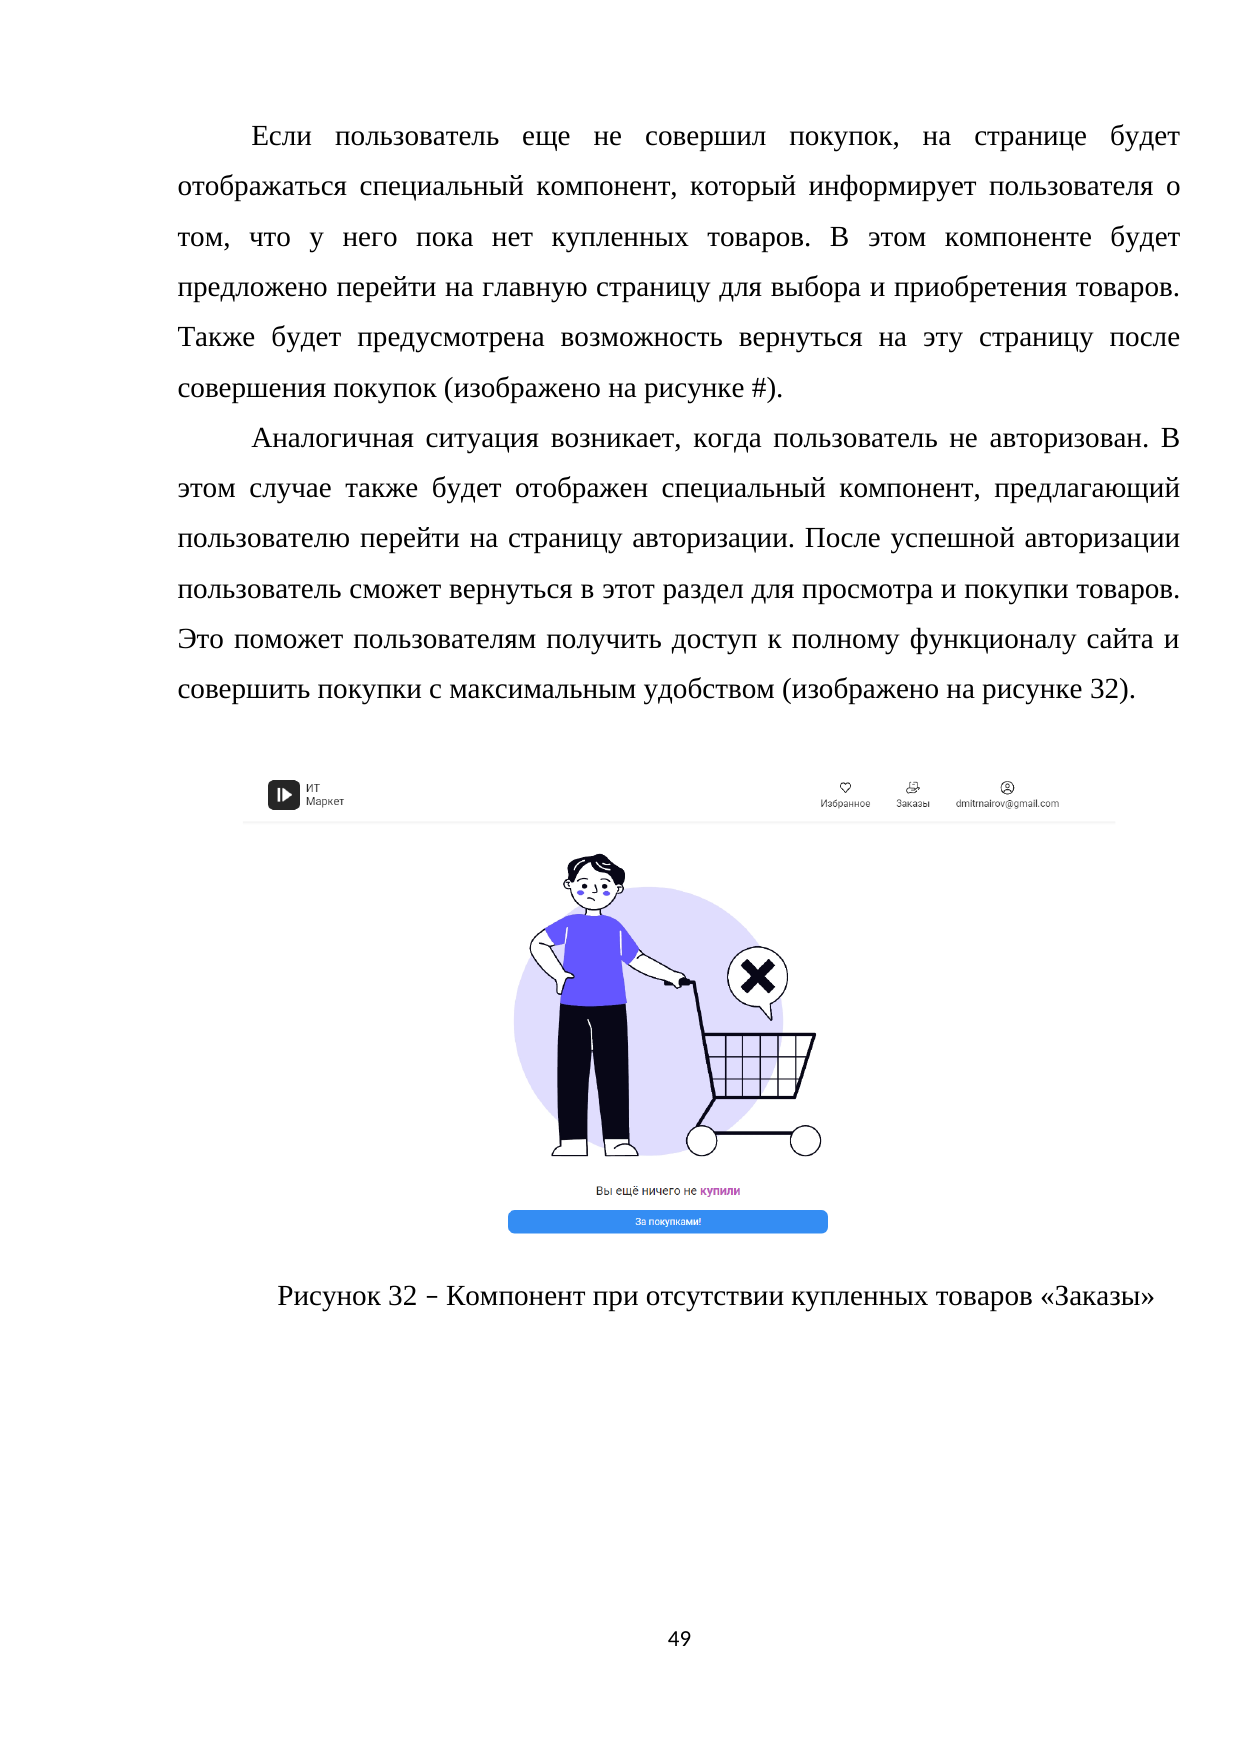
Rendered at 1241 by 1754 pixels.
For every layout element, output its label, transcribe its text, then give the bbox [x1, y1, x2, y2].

picture [242, 772, 1116, 1263]
text Если пользователь еще не совершил покупок, на странице будет отображаться специальный компонент, который информирует пользователя о том, что у него пока нет купленных товаров. В этом компоненте будет предложено перейти на главную страницу для выбора и приобретения товаров. Также будет предусмотрена возможность вернуться на эту страницу после совершения покупок (изображено на рисунке #). [177, 118, 1181, 403]
text Аналогичная ситуация возникает, когда пользователь не авторизован. В этом случае также будет отображен специальный компонент, предлагающий пользователю перейти на страницу авторизации. После успешной авторизации пользователь сможет вернуться в этот раздел для просмотра и покупки товаров. Это поможет пользователям получить доступ к полному функционалу сайта и совершить покупки с максимальным удобством (изображено на рисунке 32). [177, 420, 1181, 705]
text Рисунок 32 – Компонент при отсутствии купленных товаров «Заказы» [177, 1277, 1181, 1312]
